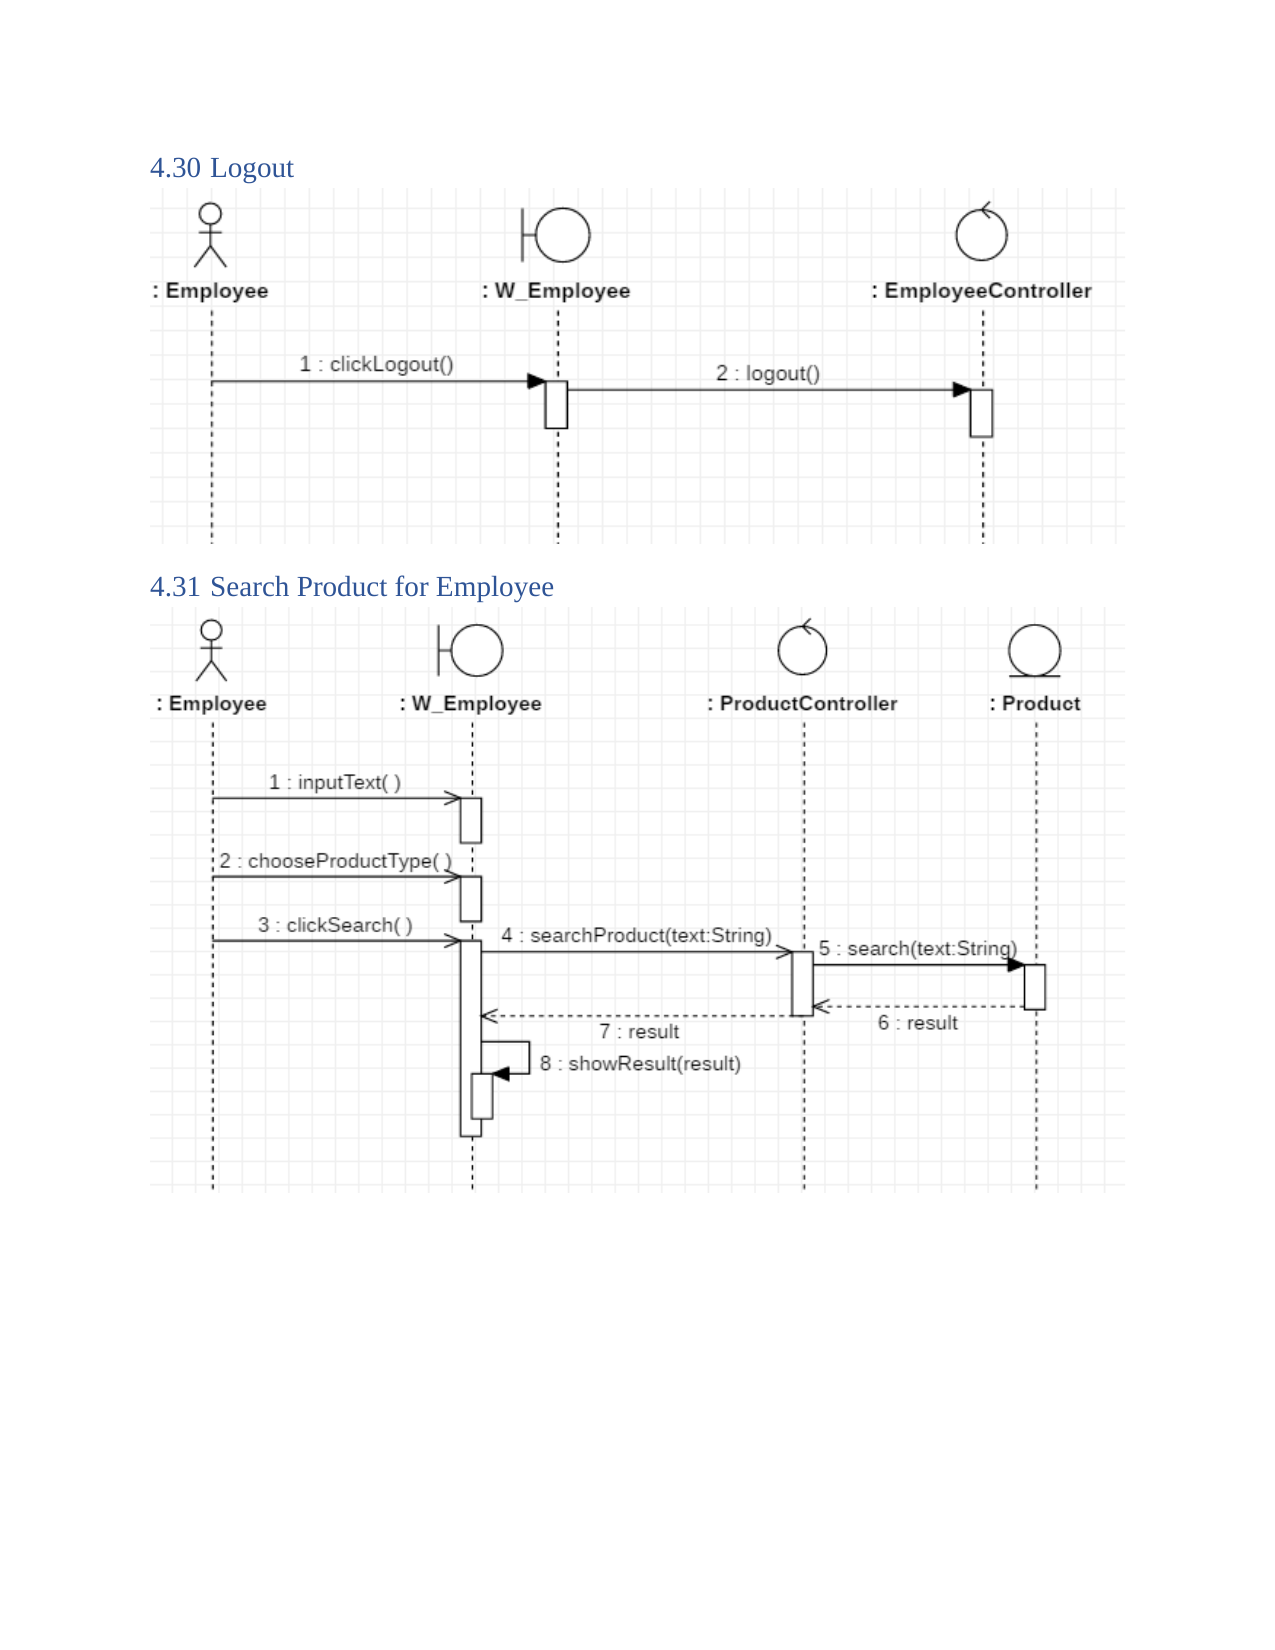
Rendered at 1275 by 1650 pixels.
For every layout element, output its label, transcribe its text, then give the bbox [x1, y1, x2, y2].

subtitle Logout [150, 150, 1125, 183]
picture [150, 188, 1125, 544]
picture [150, 607, 1125, 1193]
subtitle Search Product for Employee [150, 569, 1125, 603]
